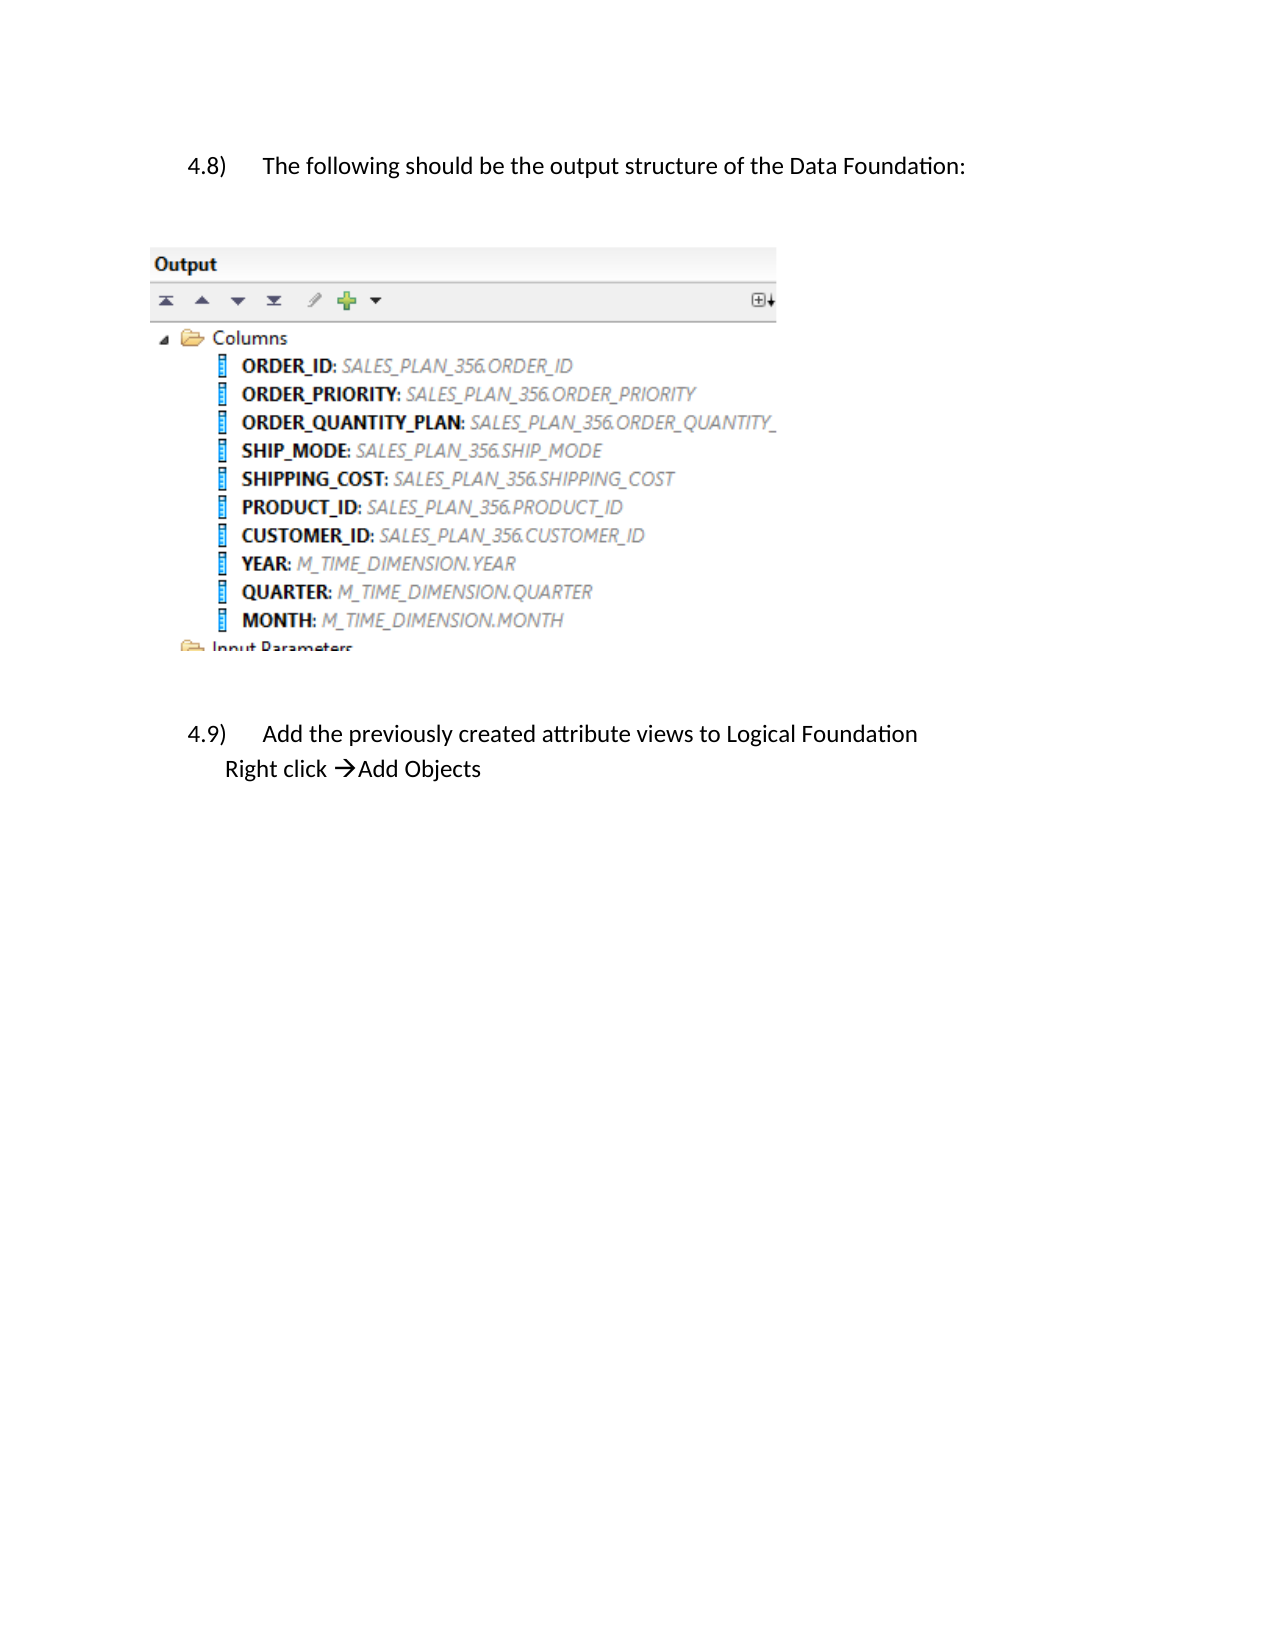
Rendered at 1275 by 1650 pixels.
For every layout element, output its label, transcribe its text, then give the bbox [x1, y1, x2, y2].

list Add the previously created attribute views to Logical Foundation [187, 719, 1125, 749]
list The following should be the output structure of the Data Foundation: [187, 150, 1125, 181]
list Right click Add Objects [225, 754, 1125, 784]
picture [150, 247, 777, 651]
